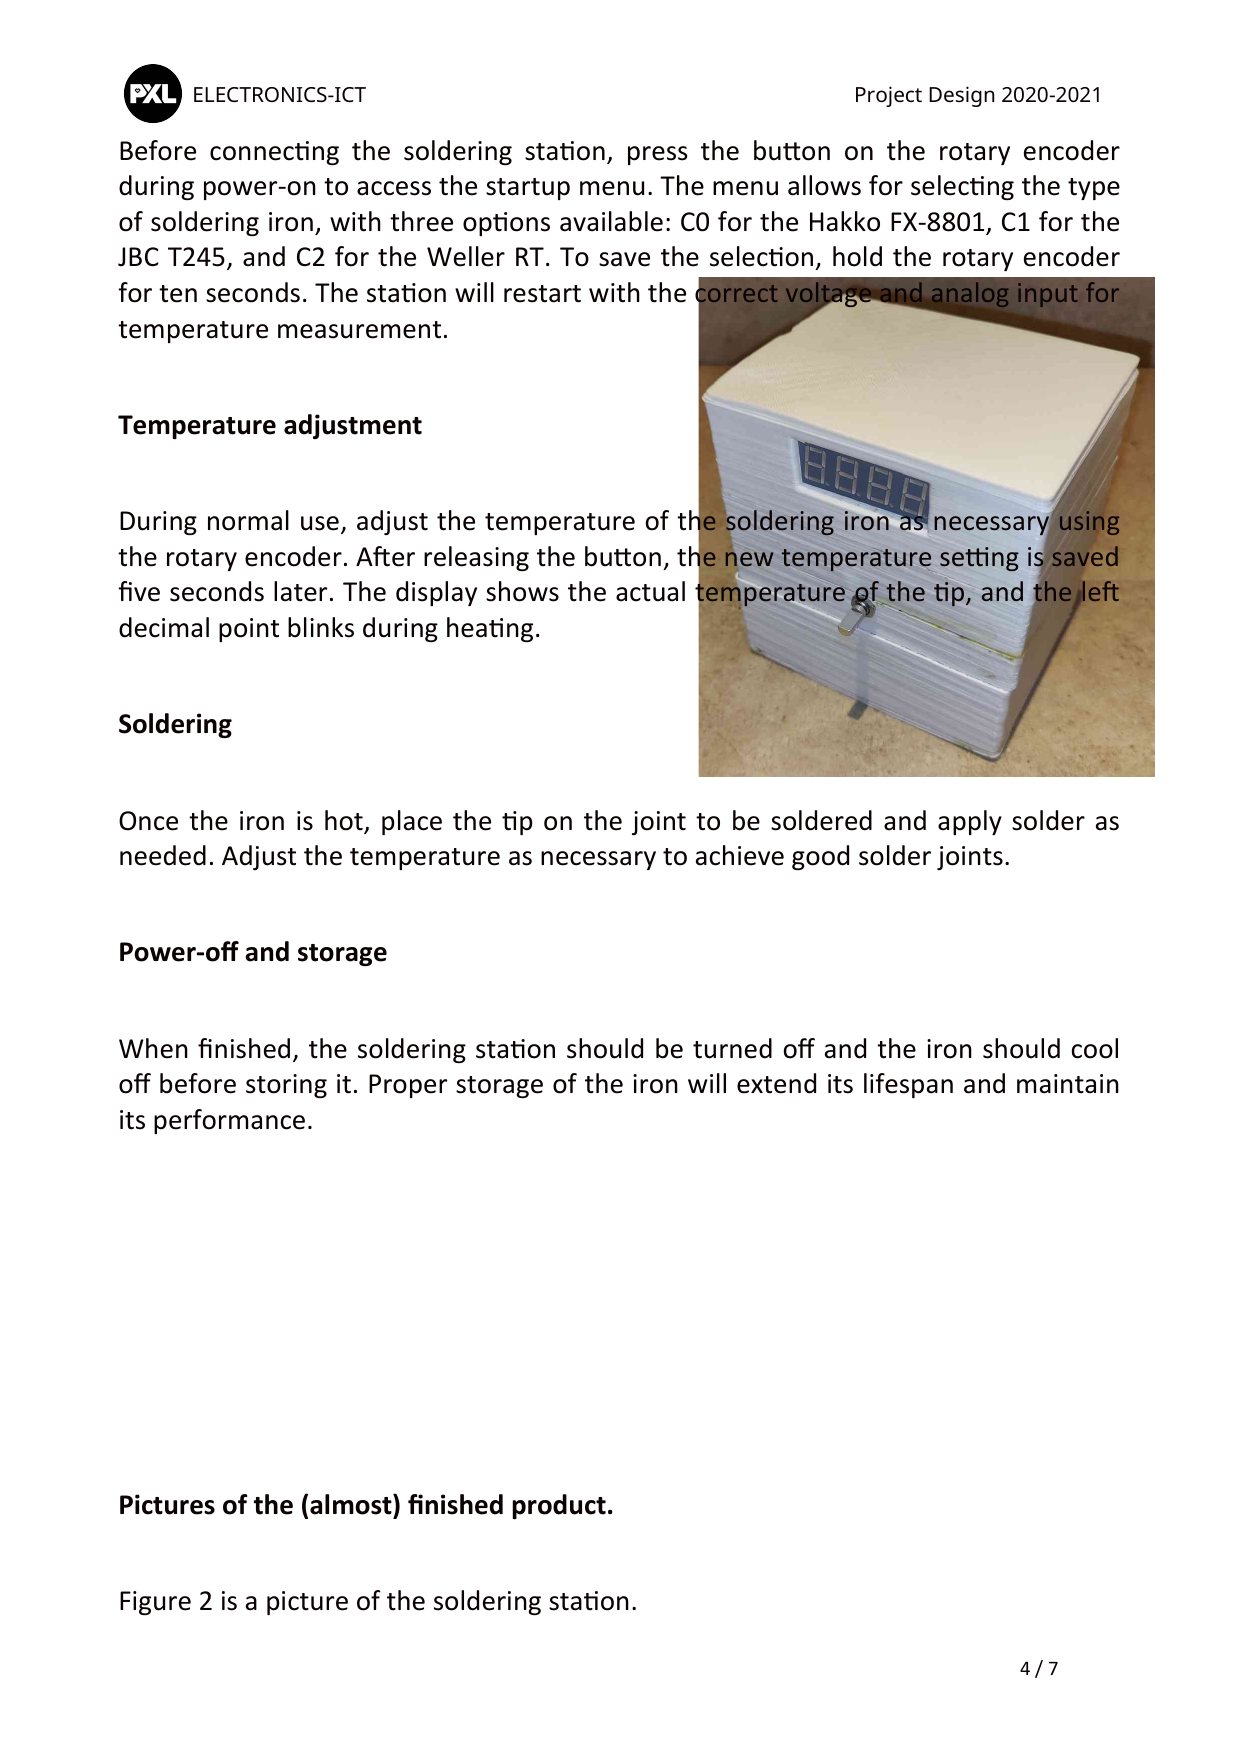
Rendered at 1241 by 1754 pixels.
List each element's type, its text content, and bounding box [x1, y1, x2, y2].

text Once the iron is hot, place the tip on the joint to be soldered and apply solder as needed. Adjust the temperature as necessary to achieve good solder joints. [118, 802, 1122, 873]
text Power-off and storage [118, 933, 1122, 969]
text Pictures of the (almost) finished product. [118, 1486, 1122, 1522]
text Figure 2 is a picture of the soldering station. [118, 1582, 1122, 1618]
text Soldering [118, 705, 1122, 741]
picture [118, 59, 188, 129]
picture [698, 277, 1155, 777]
text During normal use, adjust the temperature of the soldering iron as necessary using the rotary encoder. After releasing the button, the new temperature setting is saved five seconds later. The display shows the actual temperature of the tip, and the left decimal point blinks during heating. [118, 502, 1122, 645]
text Before connecting the soldering station, press the button on the rotary encoder during power-on to access the startup menu. The menu allows for selecting the type of soldering iron, with three options available: C0 for the Hakko FX-8801, C1 for the JBC T245, and C2 for the Weller RT. To save the selection, hold the rotary encoder for ten seconds. The station will restart with the correct voltage and analog input for temperature measurement. [118, 132, 1122, 345]
text Temperature adjustment [118, 406, 1122, 442]
text When finished, the soldering station should be turned off and the iron should cool off before storing it. Proper storage of the iron will extend its lifespan and maintain its performance. [118, 1030, 1122, 1137]
